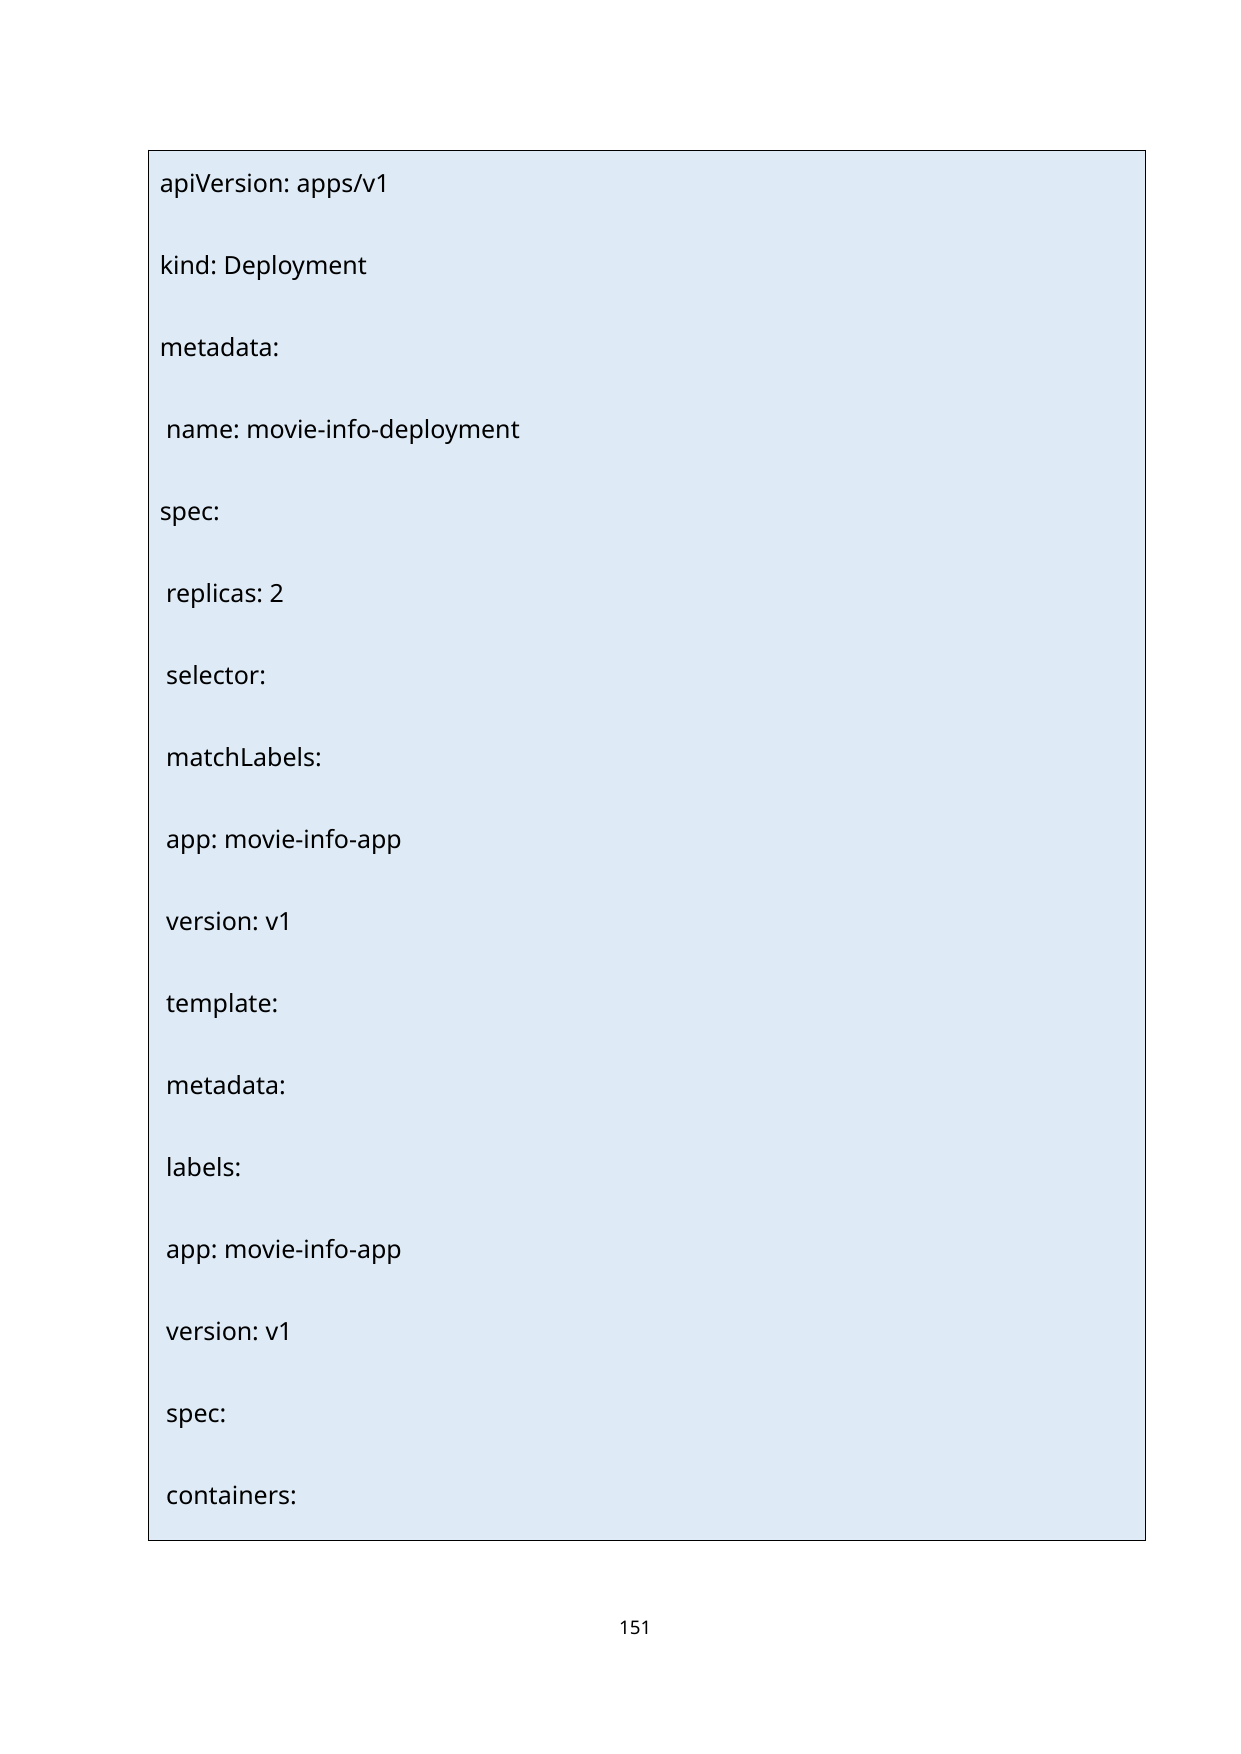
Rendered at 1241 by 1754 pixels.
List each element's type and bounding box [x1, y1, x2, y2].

table_header [149, 151, 1145, 1540]
